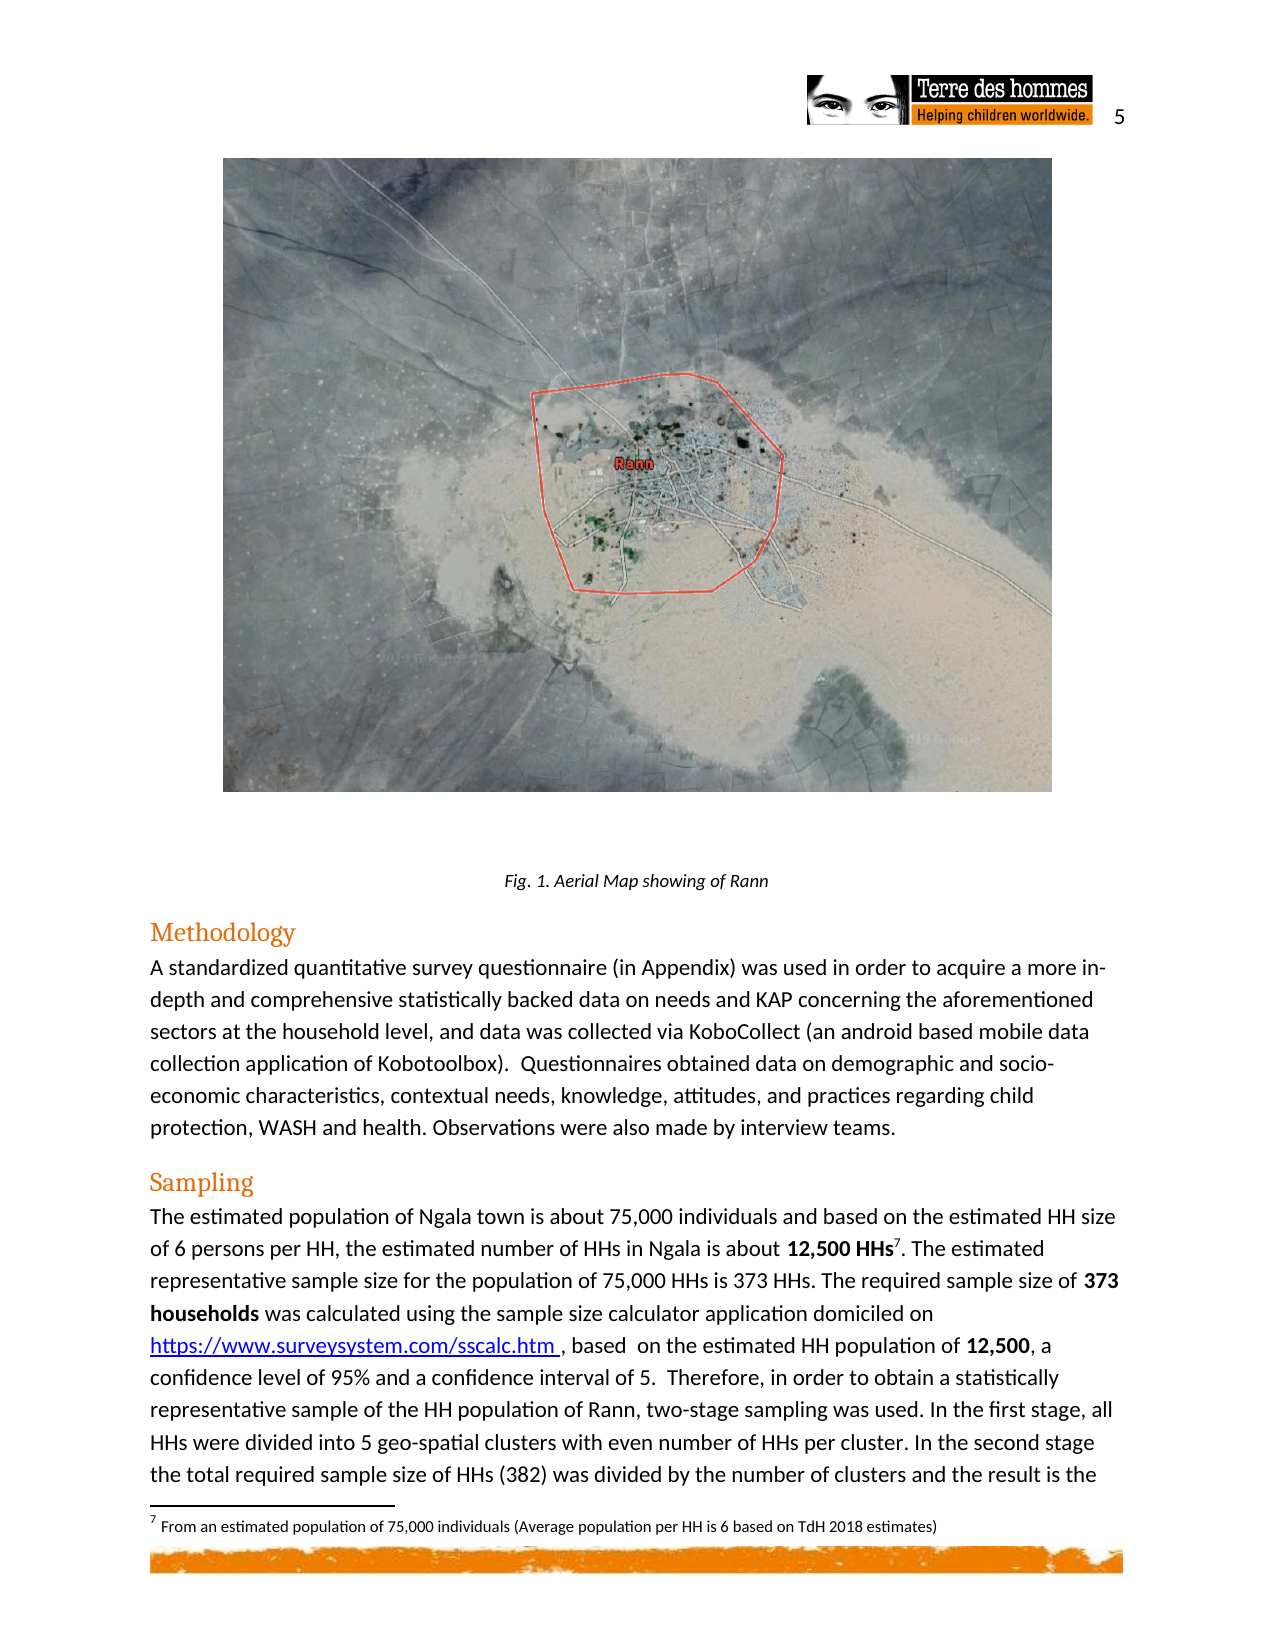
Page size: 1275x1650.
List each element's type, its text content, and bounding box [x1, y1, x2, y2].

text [150, 1202, 1125, 1488]
text A standardized quantitative survey questionnaire (in Appendix) was used in order to acquire a more in-depth and comprehensive statistically backed data on needs and KAP concerning the aforementioned sectors at the household level, and data was collected via KoboCollect (an android based mobile data collection application of Kobotoolbox). Questionnaires obtained data on demographic and socio-economic characteristics, contextual needs, knowledge, attitudes, and practices regarding child protection, WASH and health. Observations were also made by interview teams. [150, 953, 1125, 1142]
picture [807, 75, 1093, 125]
picture [150, 1546, 1123, 1575]
subtitle Methodology [150, 917, 1125, 948]
subtitle Sampling [150, 1167, 1125, 1198]
text Fig. 1. Aerial Map showing of Rann [150, 870, 1125, 893]
picture [223, 158, 1052, 792]
